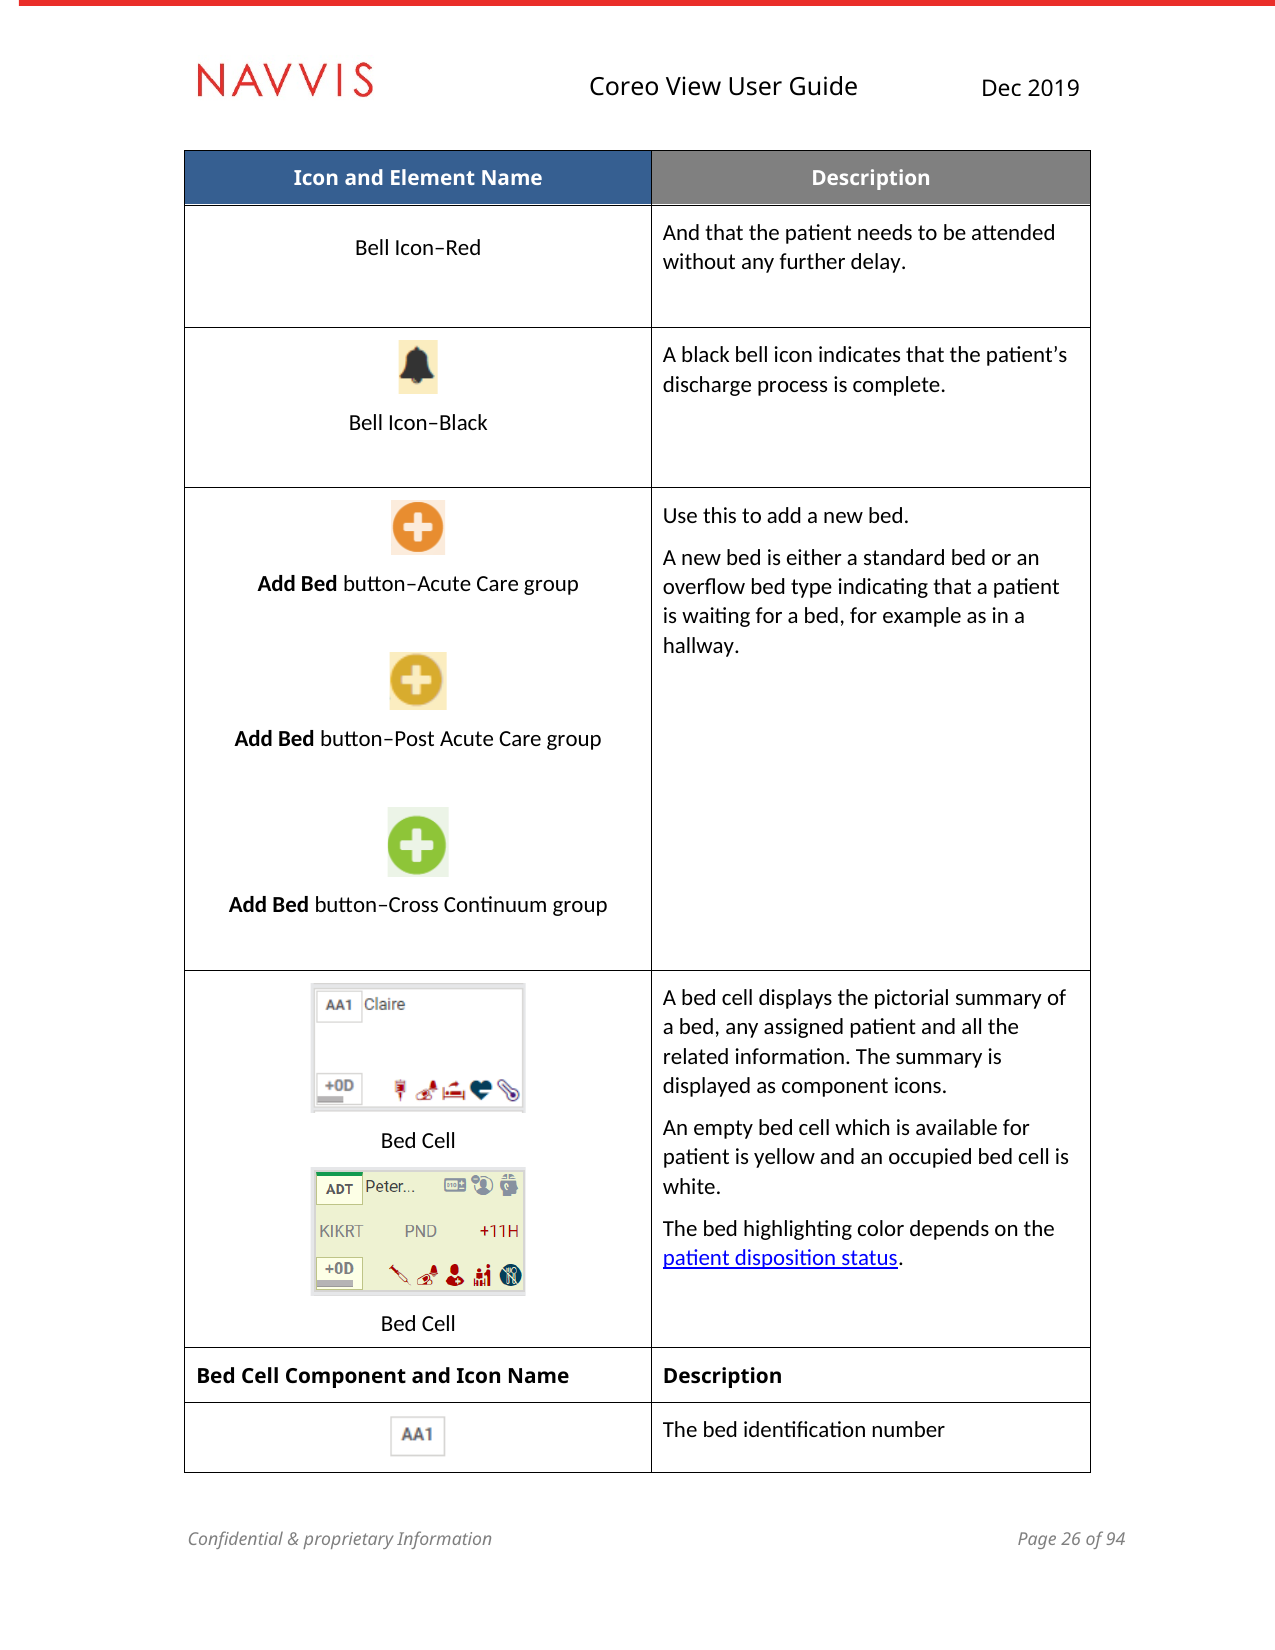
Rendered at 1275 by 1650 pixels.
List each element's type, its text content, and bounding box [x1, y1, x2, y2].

picture [387, 807, 449, 877]
picture [391, 500, 446, 555]
table_cell Add Bed button–Acute Care group Add Bed button–Post Acute Care group Add Bed button–Cross Continuum group [185, 488, 651, 969]
table_cell Bed ID [185, 1403, 651, 1472]
table_header Icon and Element Name [185, 151, 651, 204]
table_cell Bell Icon–Black [185, 328, 651, 487]
picture [389, 1415, 447, 1463]
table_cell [652, 206, 1090, 327]
table_cell Bed Cell Component and Icon Name [185, 1348, 651, 1402]
picture [389, 652, 447, 710]
table_cell A bed cell displays the pictorial summary of a bed, any assigned patient and all the related information. The summary is displayed as component icons. An empty bed cell which is available for patient is yellow and an occupied bed cell is white. The bed highlighting color depends on the patient disposition status. [652, 971, 1090, 1347]
picture [187, 55, 383, 104]
table_cell Description [652, 1348, 1090, 1402]
picture [310, 983, 526, 1113]
table_cell A black bell icon indicates that the patient’s discharge process is complete. [652, 328, 1090, 487]
picture [310, 1167, 526, 1296]
table_cell The bed identification number [652, 1403, 1090, 1472]
table_cell Use this to add a new bed. A new bed is either a standard bed or an overflow bed type indicating that a patient is waiting for a bed, for example as in a hallway. [652, 488, 1090, 969]
table_cell Bell Icon–Red [185, 206, 651, 327]
picture [398, 340, 438, 394]
table_header Description [652, 151, 1090, 204]
table_cell Bed Cell Bed Cell [185, 971, 651, 1347]
